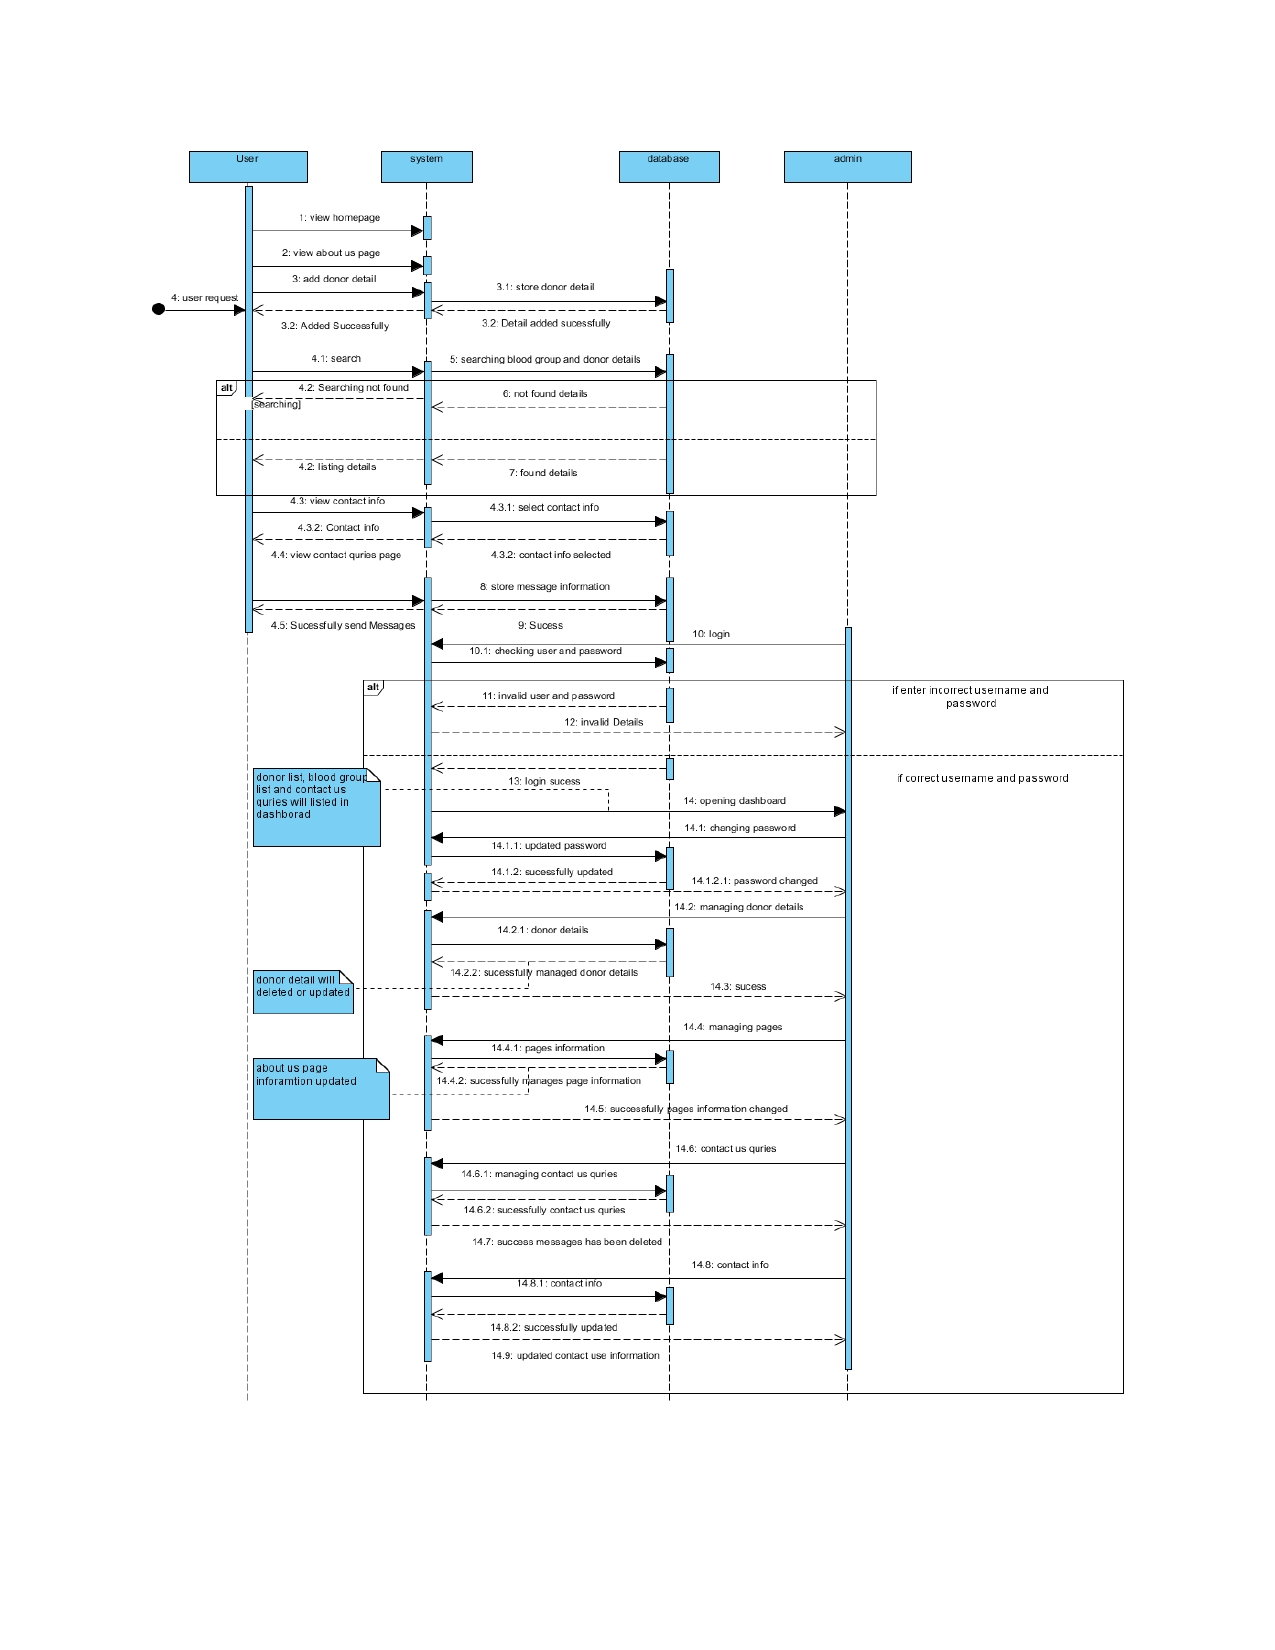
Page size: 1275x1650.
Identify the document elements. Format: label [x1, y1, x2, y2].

picture [150, 150, 1125, 1405]
